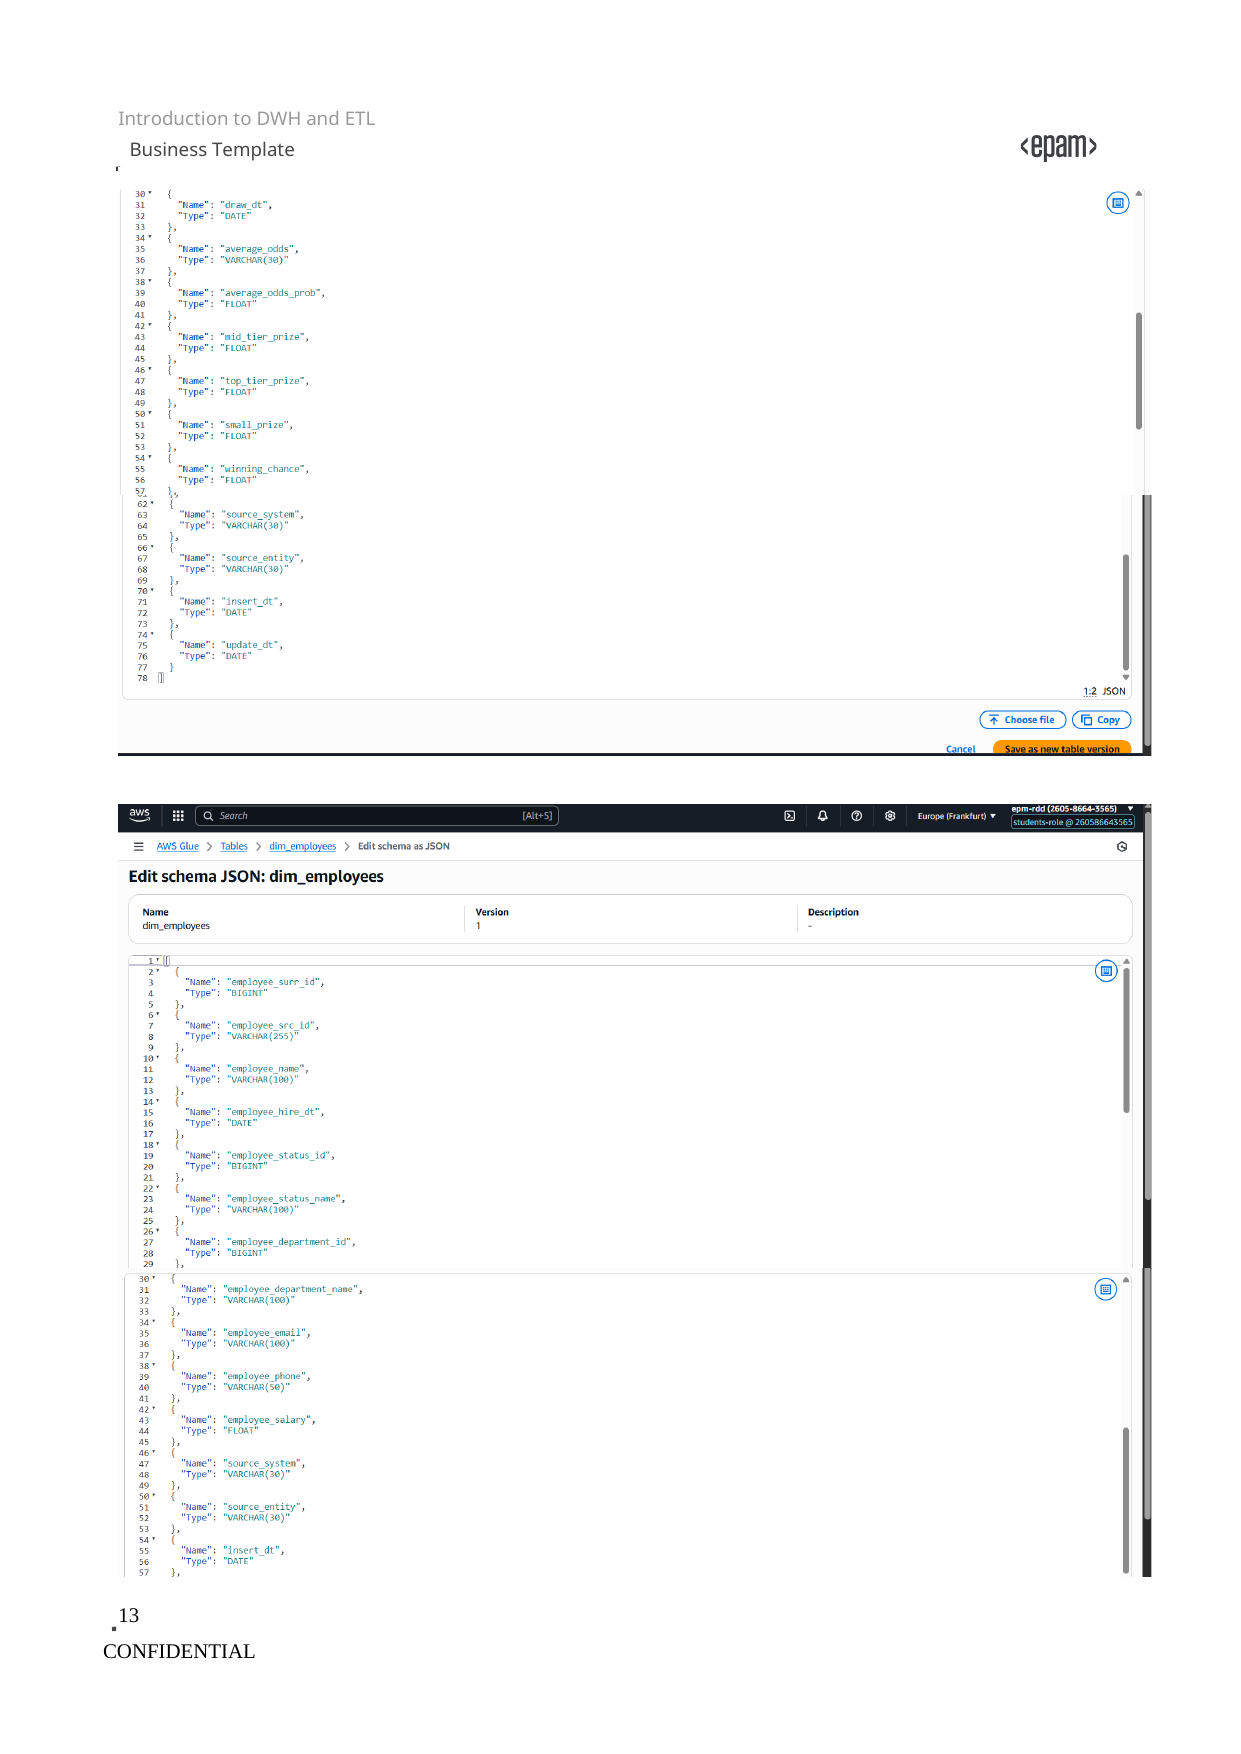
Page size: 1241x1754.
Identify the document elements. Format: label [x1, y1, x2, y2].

picture [118, 804, 1152, 1577]
picture [118, 189, 1152, 756]
picture [1020, 135, 1097, 162]
